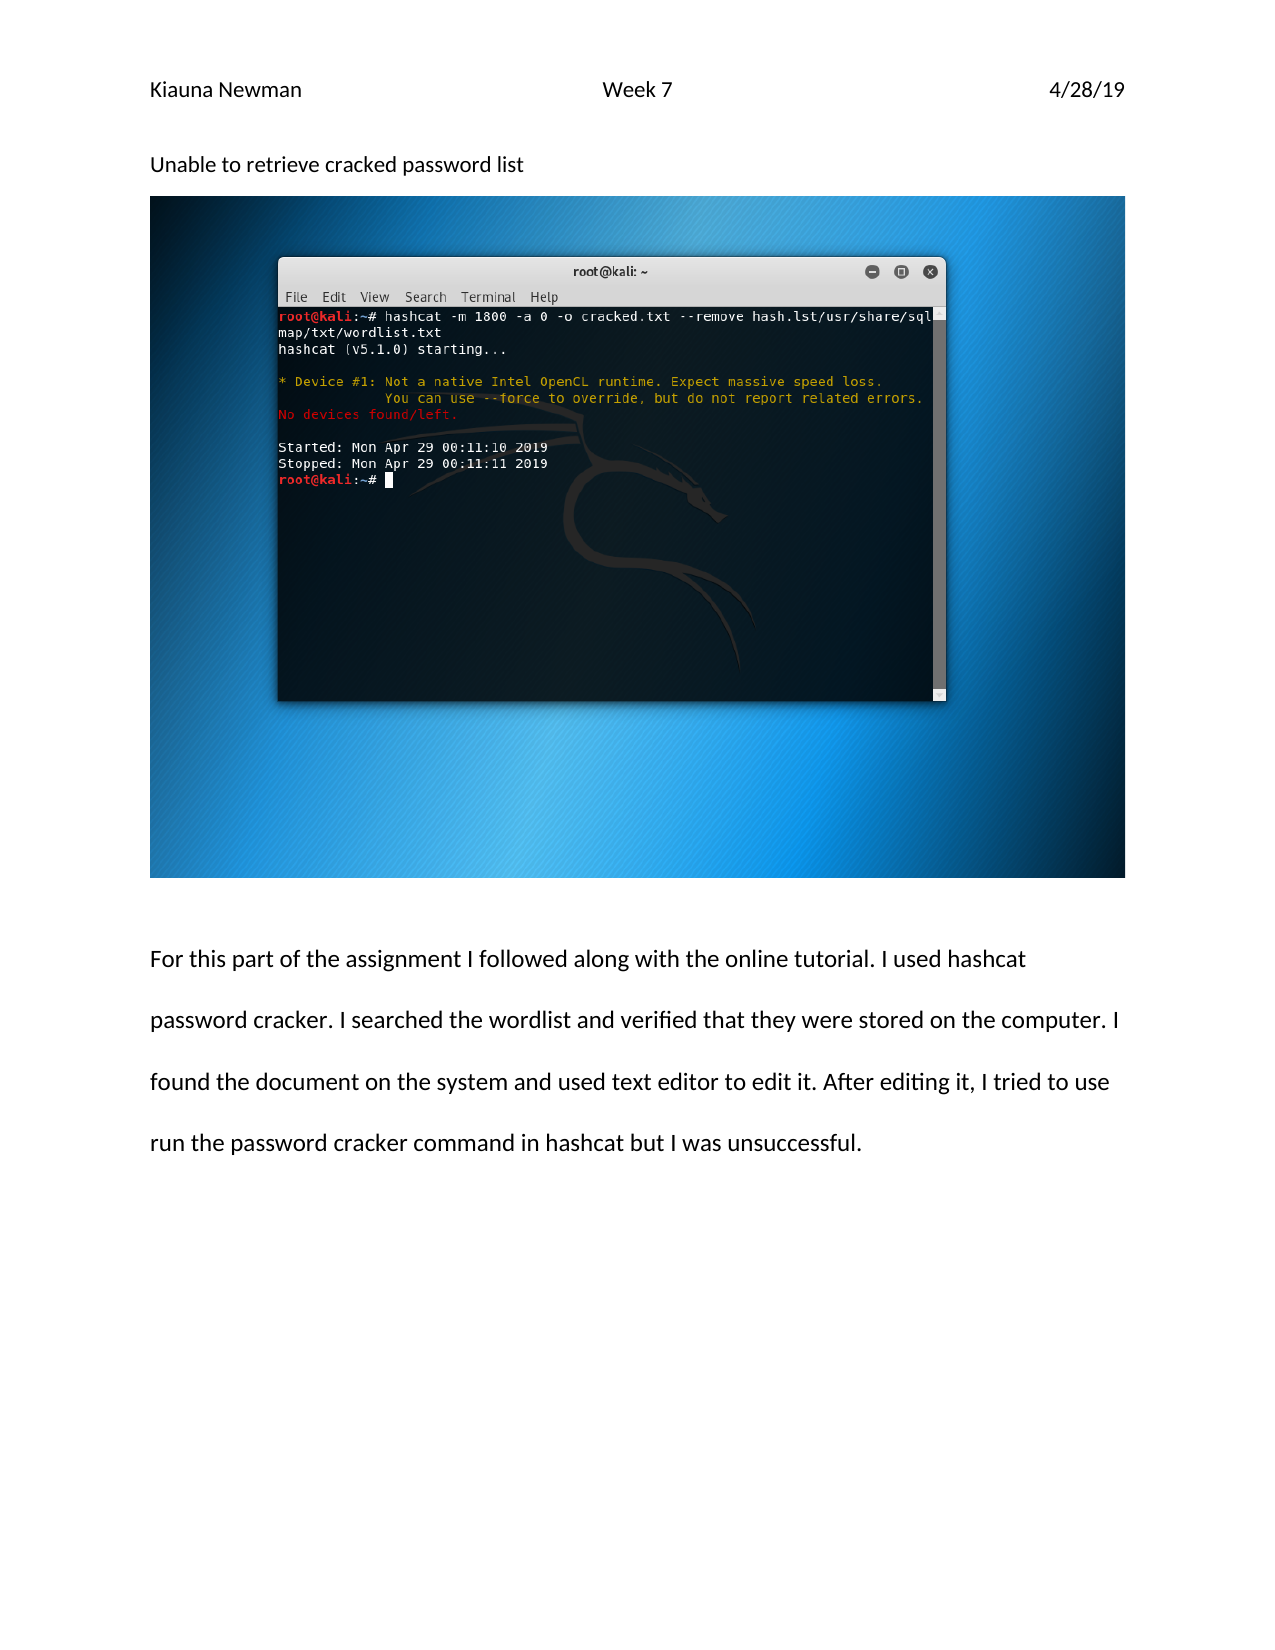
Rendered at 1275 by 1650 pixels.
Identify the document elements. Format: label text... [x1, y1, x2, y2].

text For this part of the assignment I followed along with the online tutorial. I used hashcat password cracker. I searched the wordlist and verified that they were stored on the computer. I found the document on the system and used text editor to edit it. After editing it, I tried to use run the password cracker command in hashcat but I was unsuccessful. [150, 944, 1125, 1157]
text Unable to retrieve cracked password list [150, 150, 1125, 178]
picture [150, 196, 1125, 878]
